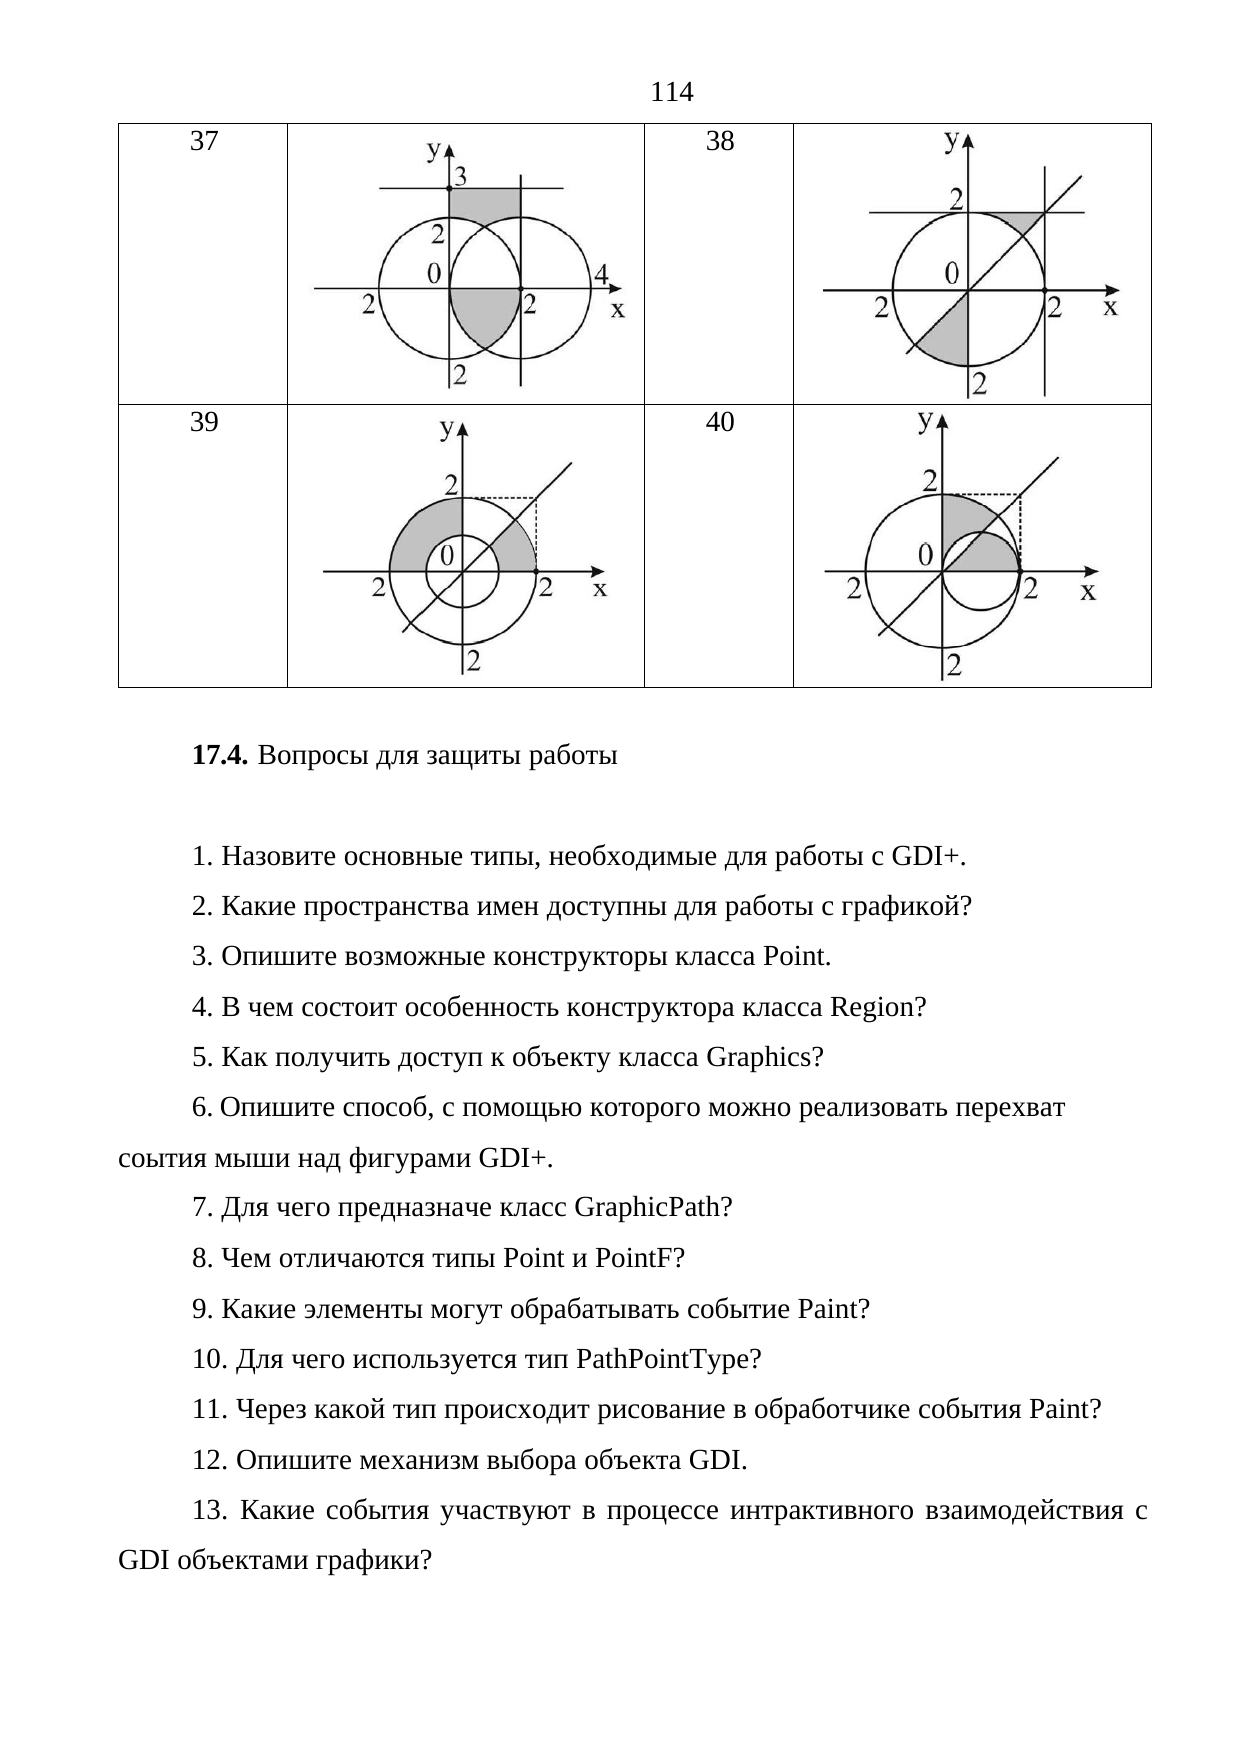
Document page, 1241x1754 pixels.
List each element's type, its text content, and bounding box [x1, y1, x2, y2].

table_cell [794, 405, 824, 687]
picture [322, 417, 613, 681]
list Через какой тип происходит рисование в обработчике события Paint? [192, 1391, 1176, 1425]
table_cell [288, 405, 644, 687]
list Опишите механизм выбора объекта GDI. [192, 1442, 1176, 1475]
table_header [288, 124, 644, 404]
table_header 38 [645, 124, 793, 404]
list Как получить доступ к объекту класса Graphics? [192, 1039, 1176, 1073]
table_cell 40 [645, 405, 793, 687]
list Назовите основные типы, необходимые для работы с GDI+. [192, 838, 1176, 872]
table_cell 39 [119, 405, 287, 687]
list Опишите возможные конструкторы класса Point. [192, 938, 1176, 972]
list В чем состоит особенность конструктора класса Region? [192, 989, 1176, 1022]
list Для чего предназначе класс GraphicPath? [192, 1190, 1176, 1223]
picture [824, 405, 1103, 687]
list Какие события участвуют в процессе интрактивного взаимодействия с GDI объектами графики? [118, 1492, 1151, 1576]
list Какие элементы могут обрабатывать событие Paint? [192, 1291, 1176, 1324]
table_cell [1103, 405, 1151, 687]
list Для чего используется тип PathPointType? [192, 1341, 1176, 1374]
list Вопросы для защиты работы [192, 737, 1176, 771]
table_header 37 [119, 124, 287, 404]
list Какие пространства имен доступны для работы с графикой? [192, 888, 1176, 922]
picture [821, 130, 1125, 404]
list Опишите способ, с помощью которого можно реализовать перехват соытия мыши над фигурами GDI+. [118, 1089, 1151, 1173]
list Чем отличаются типы Point и PointF? [192, 1241, 1176, 1274]
table_header [794, 124, 1151, 404]
picture [308, 141, 633, 390]
